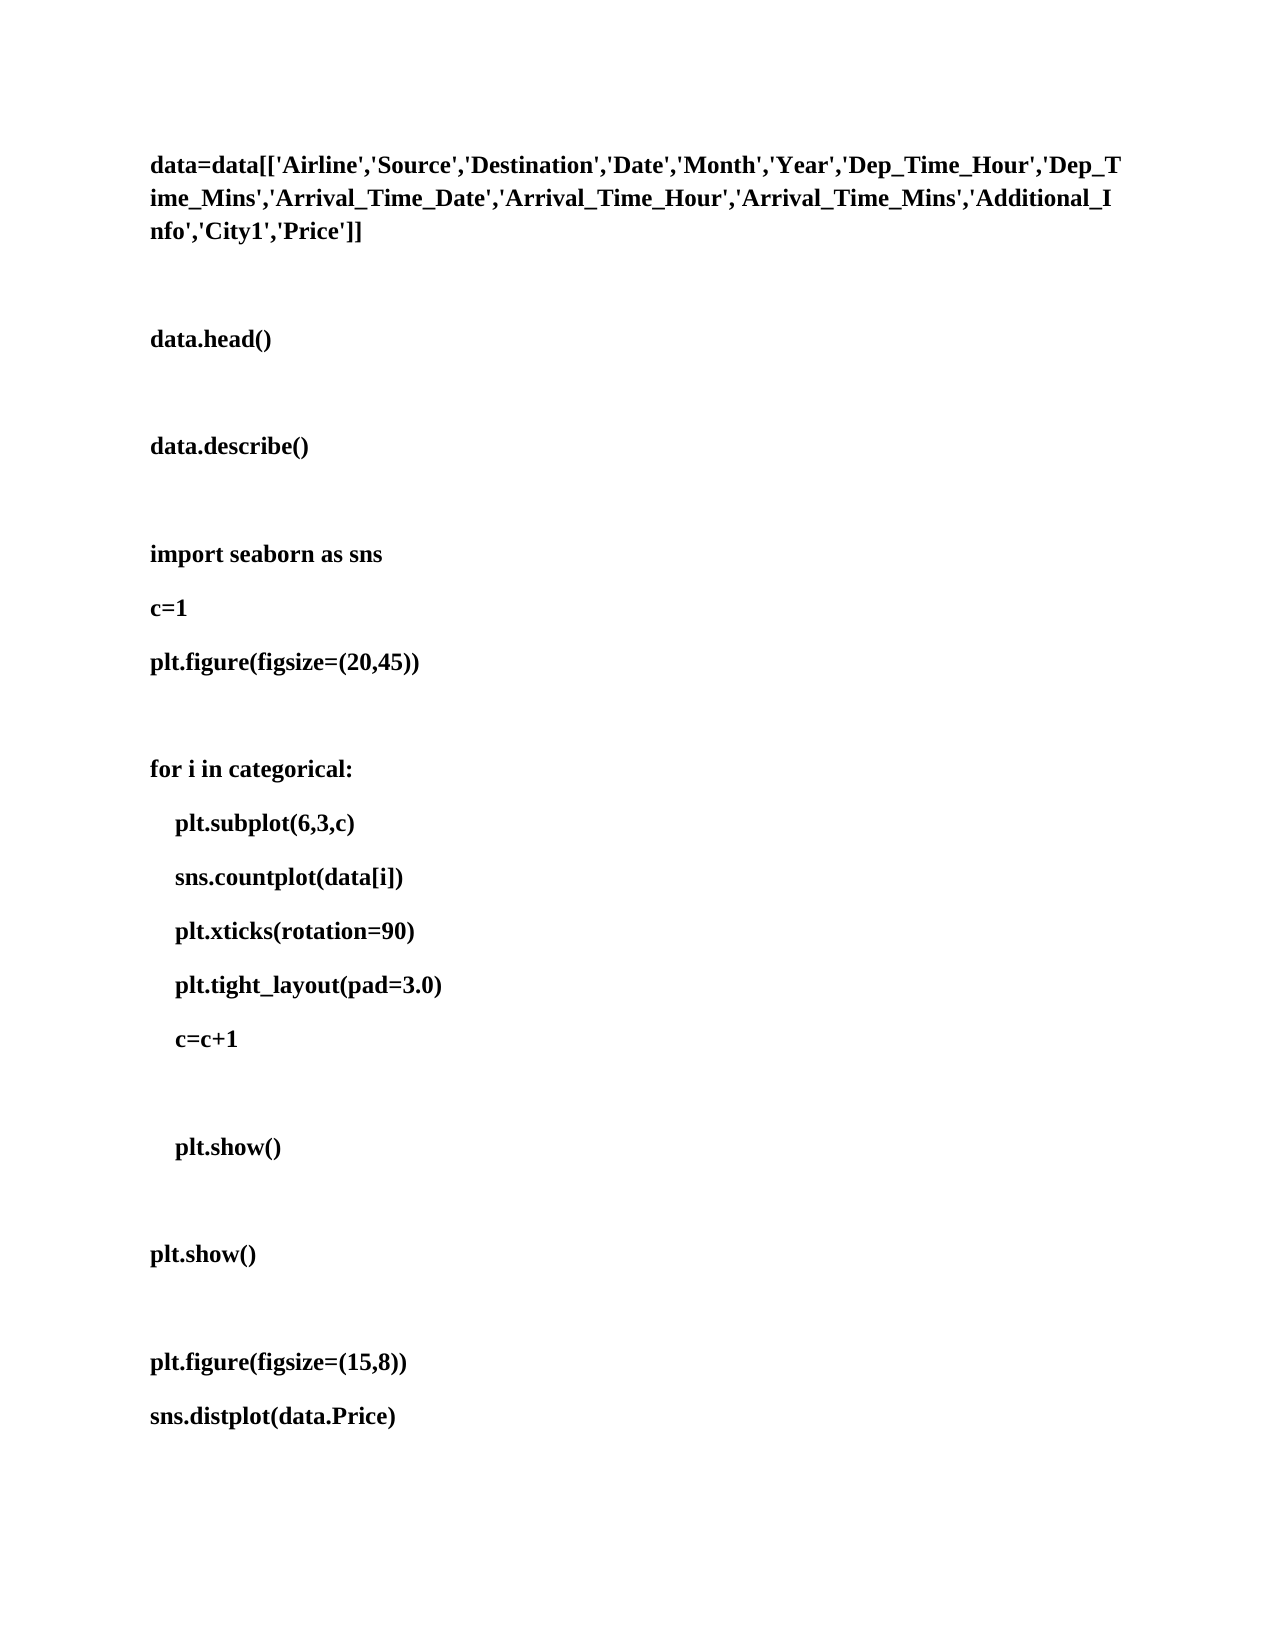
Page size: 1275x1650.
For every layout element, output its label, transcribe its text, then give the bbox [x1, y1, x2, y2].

text data.describe() [150, 431, 1125, 460]
text plt.figure(figsize=(15,8)) [150, 1347, 1125, 1376]
text plt.show() [150, 1239, 1125, 1268]
text for i in categorical: [150, 754, 1125, 783]
text plt.tight_layout(pad=3.0) [150, 970, 1125, 999]
text sns.countplot(data[i]) [150, 862, 1125, 891]
text import seaborn as sns [150, 539, 1125, 568]
text sns.distplot(data.Price) [150, 1401, 1125, 1429]
text c=c+1 [150, 1024, 1125, 1053]
text plt.xticks(rotation=90) [150, 916, 1125, 945]
text plt.figure(figsize=(20,45)) [150, 647, 1125, 676]
text plt.subplot(6,3,c) [150, 808, 1125, 837]
text plt.show() [150, 1132, 1125, 1160]
text data=data[['Airline','Source','Destination','Date','Month','Year','Dep_Time_Hour','Dep_Time_Mins','Arrival_Time_Date','Arrival_Time_Hour','Arrival_Time_Mins','Additional_Info','City1','Price']] [150, 150, 1125, 245]
text data.head() [150, 324, 1125, 352]
text c=1 [150, 593, 1125, 622]
